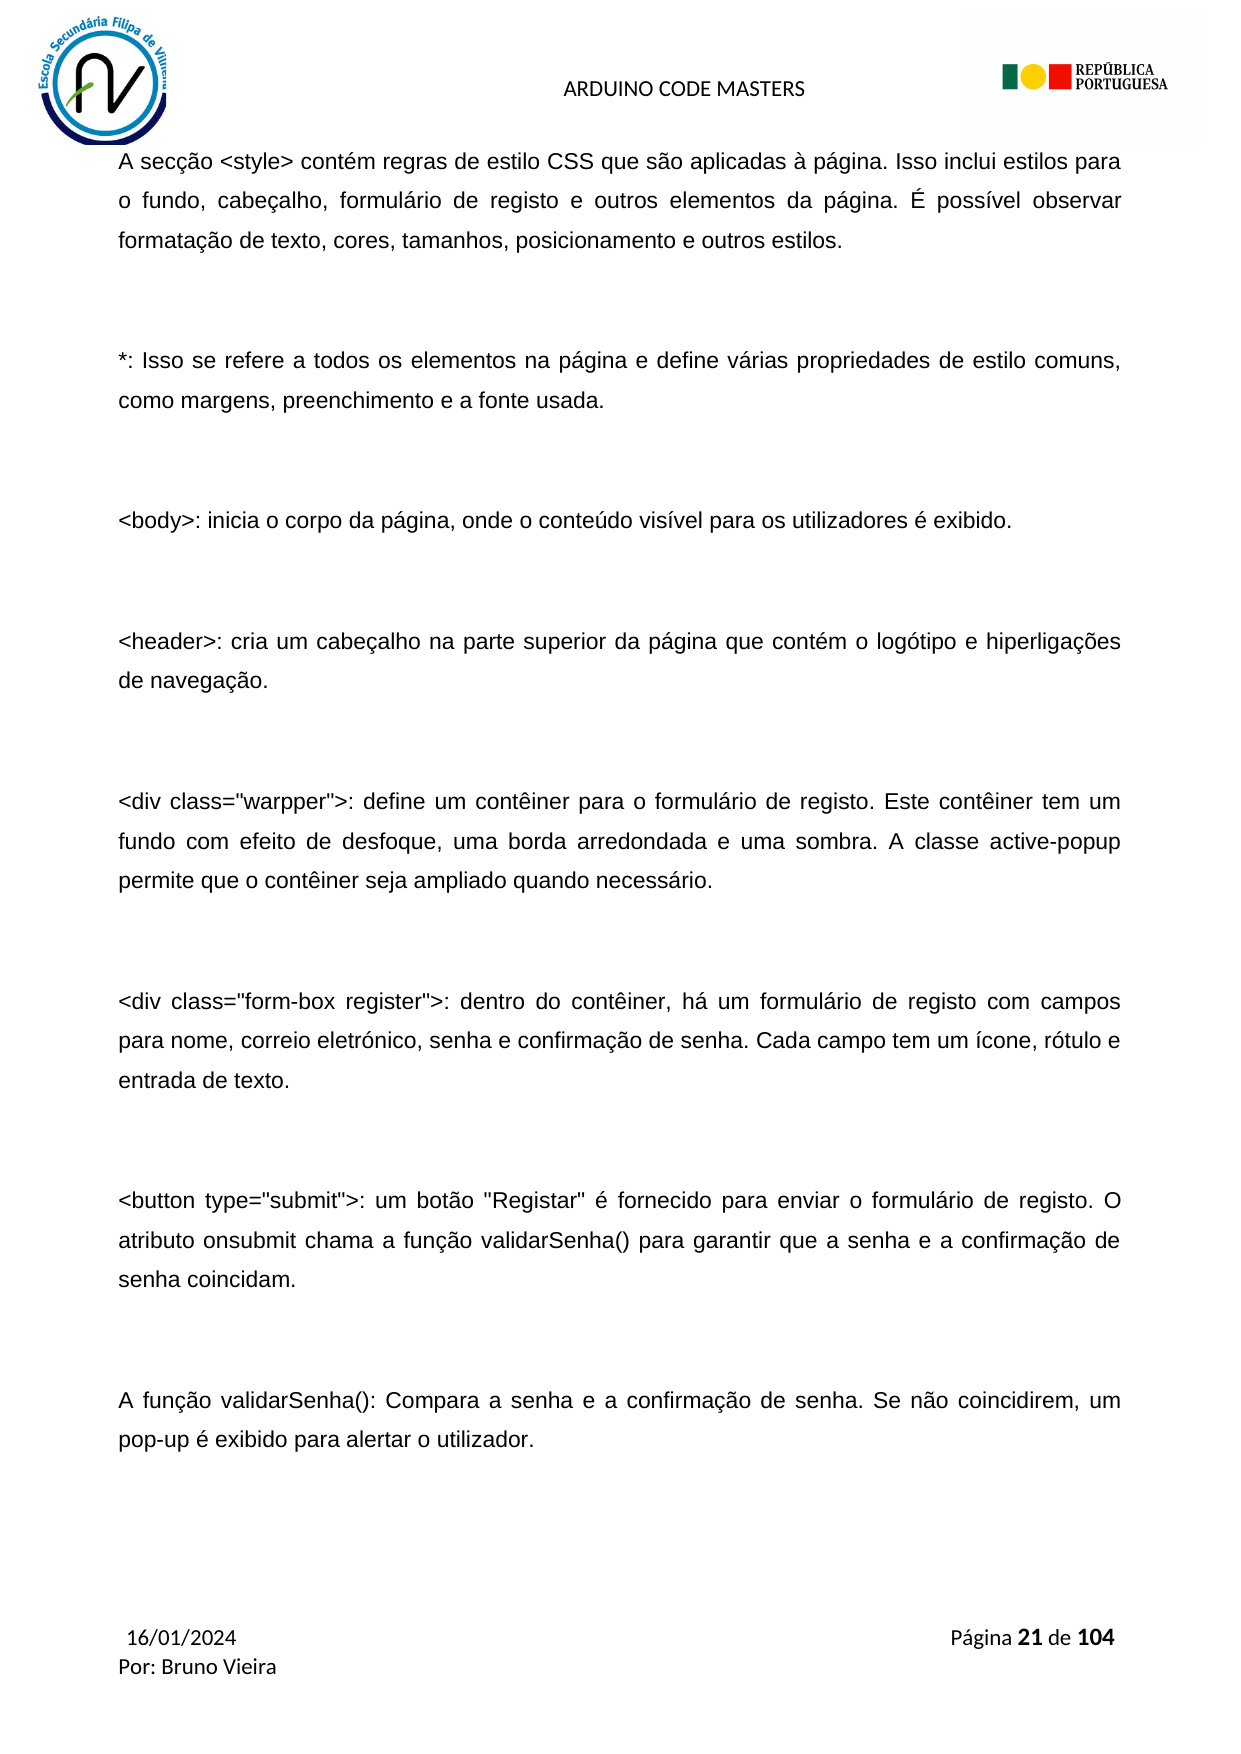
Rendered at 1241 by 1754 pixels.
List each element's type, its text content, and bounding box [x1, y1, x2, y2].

text A secção <style> contém regras de estilo CSS que são aplicadas à página. Isso inclui estilos para o fundo, cabeçalho, formulário de registo e outros elementos da página. É possível observar formatação de texto, cores, tamanhos, posicionamento e outros estilos. [118, 148, 1122, 253]
text A função validarSenha(): Compara a senha e a confirmação de senha. Se não coincidirem, um pop-up é exibido para alertar o utilizador. [118, 1387, 1122, 1453]
text <button type="submit">: um botão "Registar" é fornecido para enviar o formulário de registo. O atributo onsubmit chama a função validarSenha() para garantir que a senha e a confirmação de senha coincidam. [118, 1187, 1122, 1293]
text *: Isso se refere a todos os elementos na página e define várias propriedades de estilo comuns, como margens, preenchimento e a fonte usada. [118, 347, 1122, 413]
text <body>: inicia o corpo da página, onde o conteúdo visível para os utilizadores é exibido. [118, 507, 1122, 534]
text <div class="warpper">: define um contêiner para o formulário de registo. Este contêiner tem um fundo com efeito de desfoque, uma borda arredondada e uma sombra. A classe active-popup permite que o contêiner seja ampliado quando necessário. [118, 788, 1122, 893]
text <header>: cria um cabeçalho na parte superior da página que contém o logótipo e hiperligações de navegação. [118, 628, 1122, 694]
picture [959, 8, 1204, 146]
text <div class="form-box register">: dentro do contêiner, há um formulário de registo com campos para nome, correio eletrónico, senha e confirmação de senha. Cada campo tem um ícone, rótulo e entrada de texto. [118, 988, 1122, 1093]
picture [37, 15, 167, 144]
